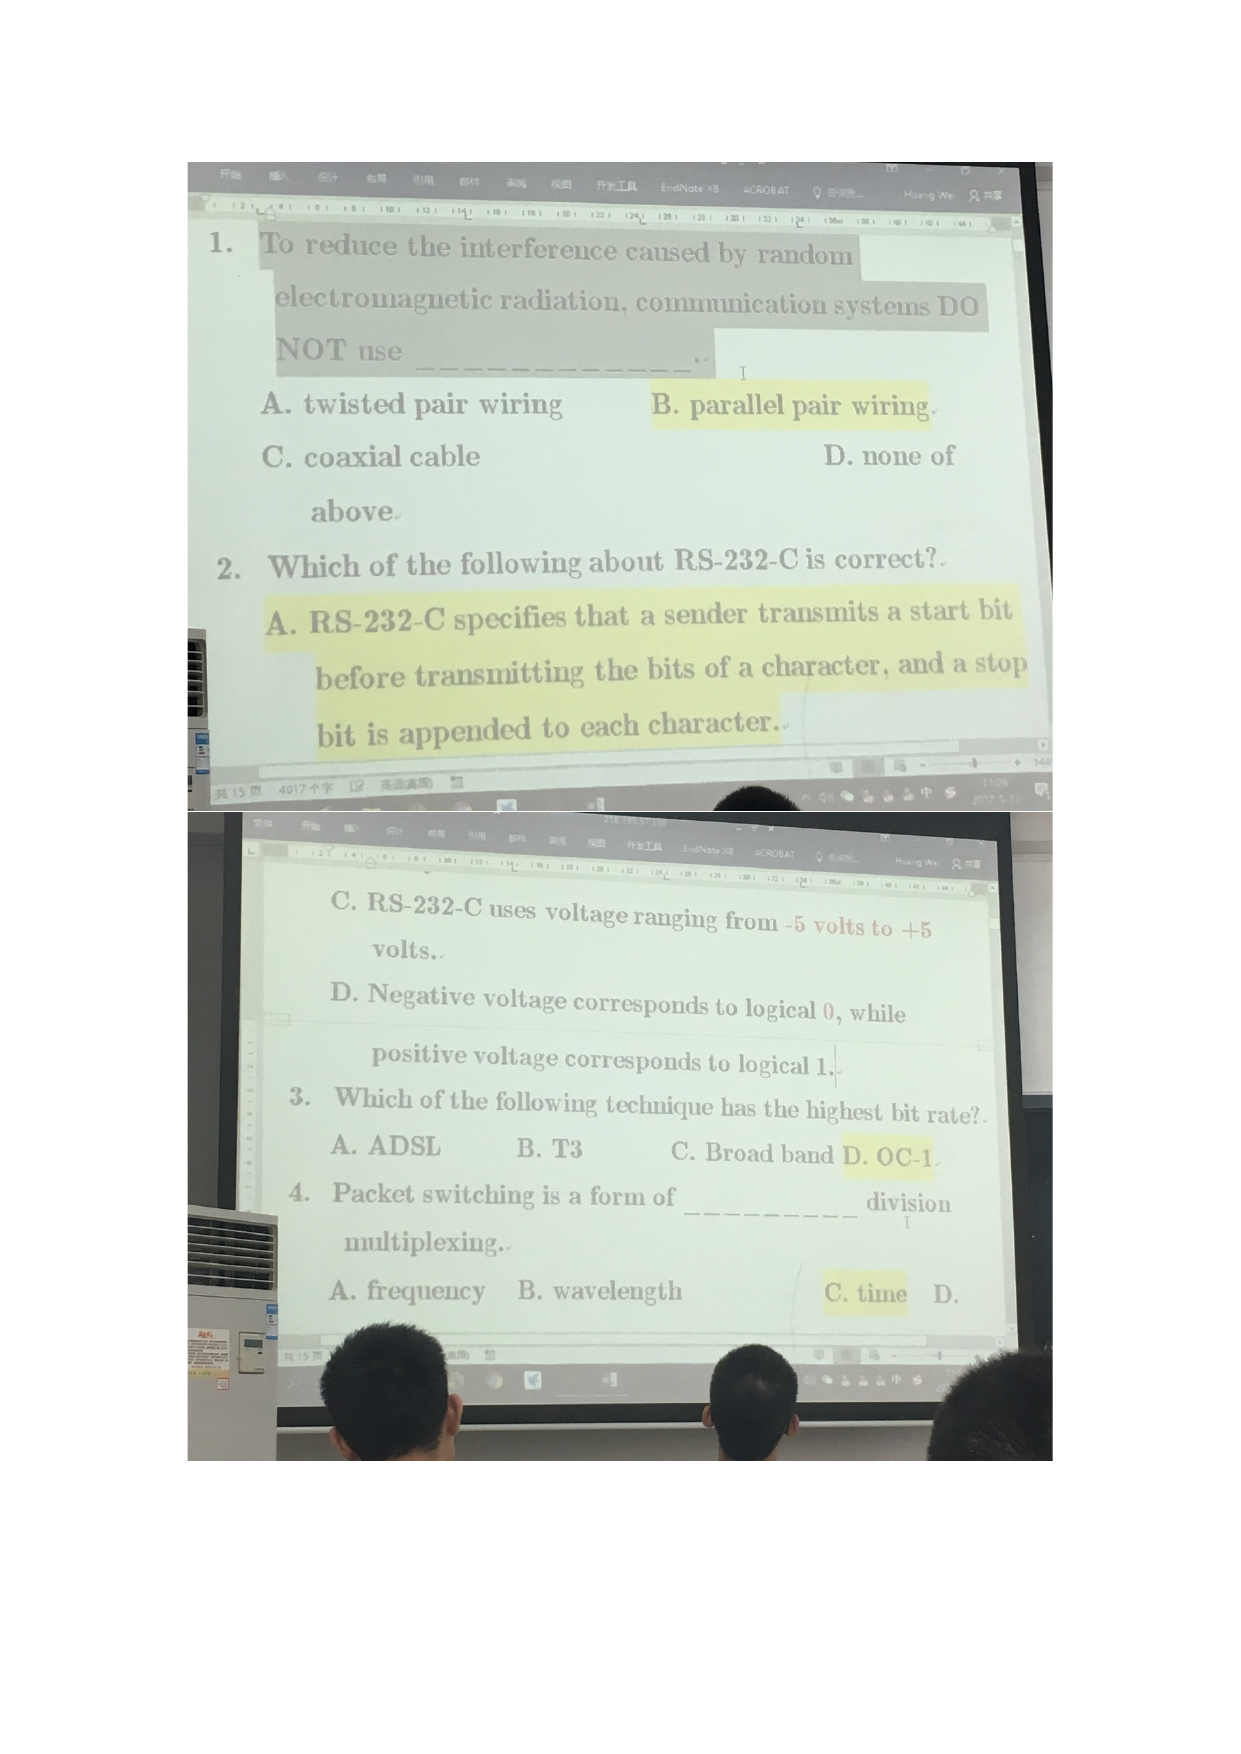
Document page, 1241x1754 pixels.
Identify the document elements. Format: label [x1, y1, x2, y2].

picture [187, 812, 1053, 1461]
picture [187, 162, 1053, 811]
